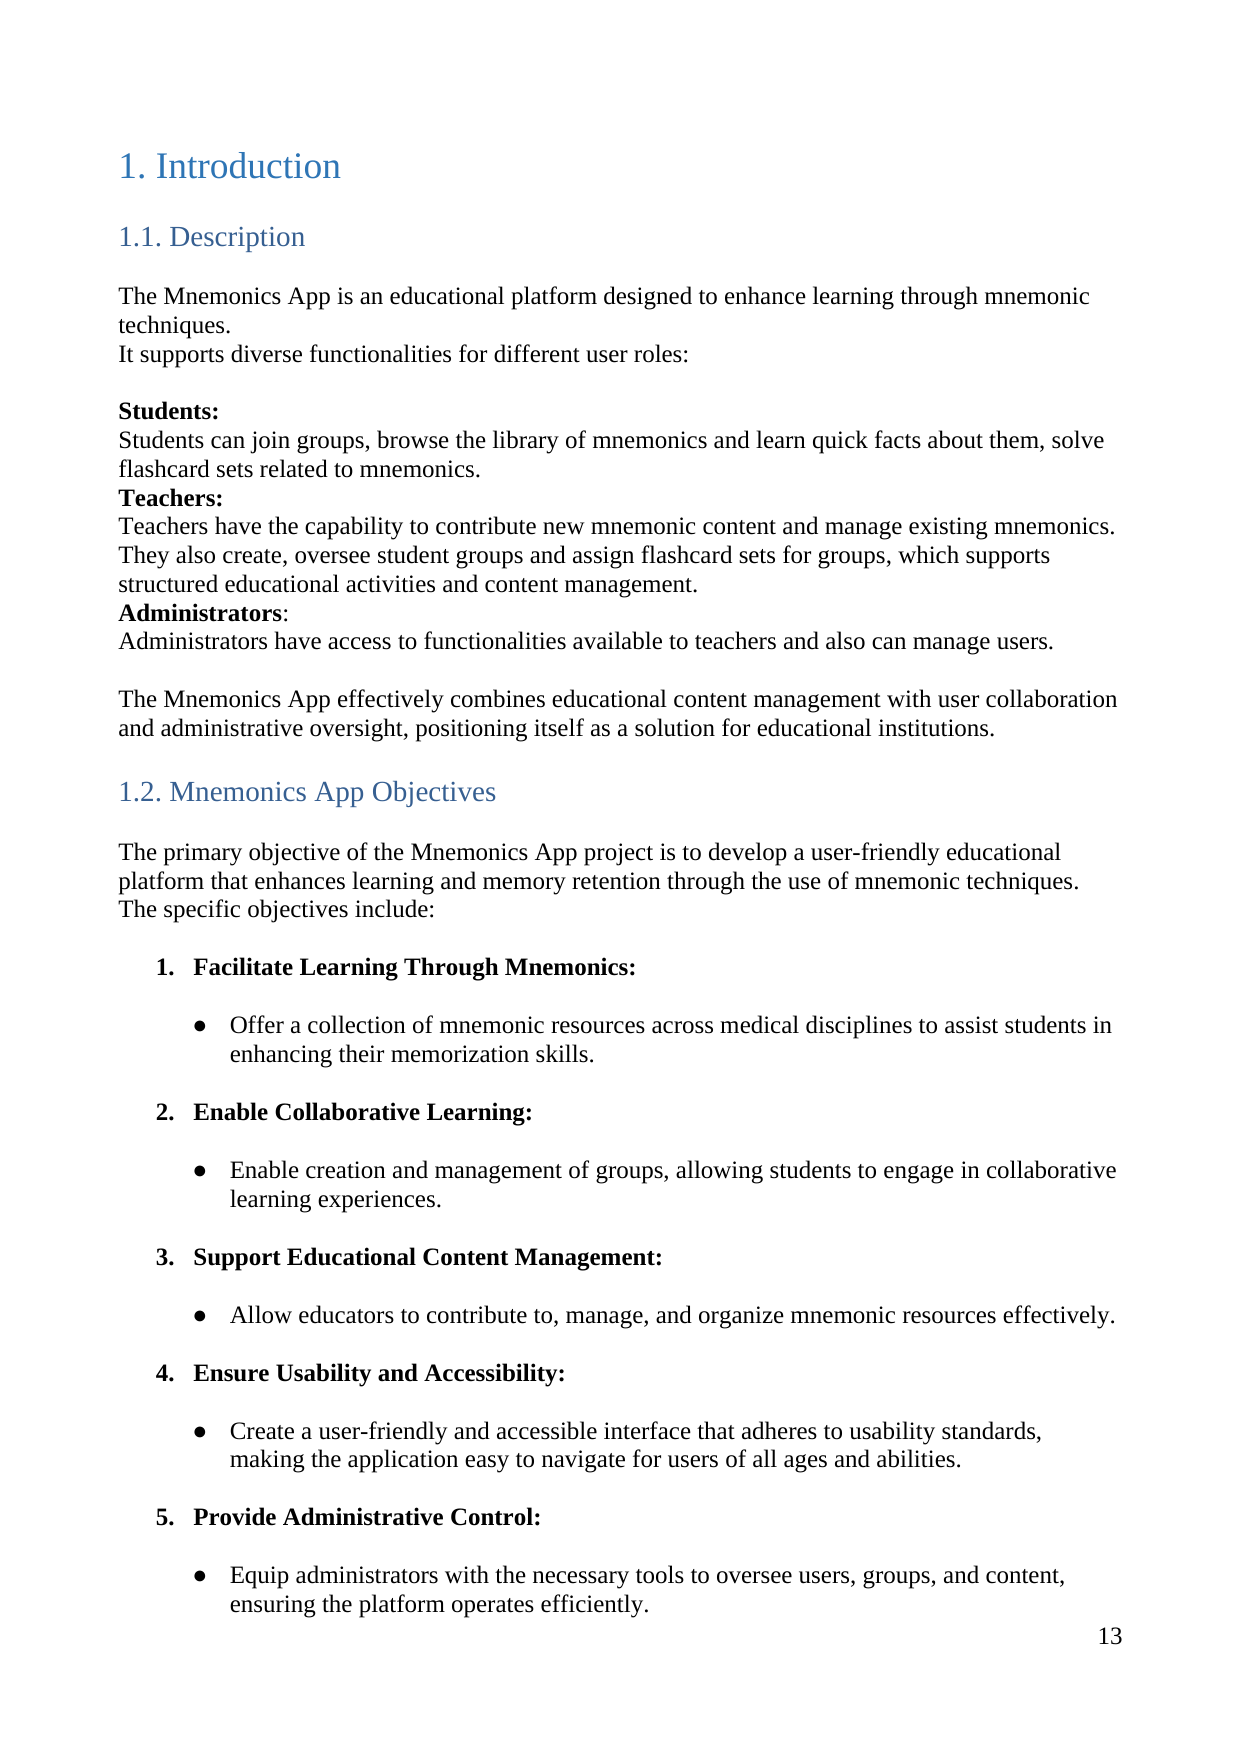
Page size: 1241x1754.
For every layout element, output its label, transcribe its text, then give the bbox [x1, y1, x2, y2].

list Provide Administrative Control: [156, 1502, 1122, 1531]
text Students can join groups, browse the library of mnemonics and learn quick facts about them, solve flashcard sets related to mnemonics. [118, 425, 1122, 483]
list Create a user-friendly and accessible interface that adheres to usability standards, making the application easy to navigate for users of all ages and abilities. [192, 1416, 1122, 1473]
text Administrators: [118, 598, 1122, 626]
list Allow educators to contribute to, manage, and organize mnemonic resources effectively. [192, 1300, 1122, 1329]
text The Mnemonics App effectively combines educational content management with user collaboration and administrative oversight, positioning itself as a solution for educational institutions. [118, 684, 1122, 741]
list Introduction [118, 143, 1122, 186]
list Enable creation and management of groups, allowing students to engage in collaborative learning experiences. [192, 1155, 1122, 1213]
text The Mnemonics App is an educational platform designed to enhance learning through mnemonic techniques. [118, 281, 1122, 339]
subtitle 1.1. Description [118, 219, 1122, 253]
subtitle 1.2. Mnemonics App Objectives [118, 774, 1122, 808]
text Teachers: [118, 483, 1122, 511]
list Facilitate Learning Through Mnemonics: [156, 952, 1122, 981]
text It supports diverse functionalities for different user roles: [118, 339, 1122, 368]
list Ensure Usability and Accessibility: [156, 1358, 1122, 1387]
list Equip administrators with the necessary tools to oversee users, groups, and content, ensuring the platform operates efficiently. [192, 1560, 1122, 1618]
list Enable Collaborative Learning: [156, 1097, 1122, 1126]
text Administrators have access to functionalities available to teachers and also can manage users. [118, 626, 1122, 655]
text Teachers have the capability to contribute new mnemonic content and manage existing mnemonics. [118, 511, 1122, 540]
list Support Educational Content Management: [156, 1242, 1122, 1271]
text The primary objective of the Mnemonics App project is to develop a user-friendly educational platform that enhances learning and memory retention through the use of mnemonic techniques. The specific objectives include: [118, 837, 1122, 923]
text Students: [118, 396, 1122, 425]
text They also create, oversee student groups and assign flashcard sets for groups, which supports structured educational activities and content management. [118, 540, 1122, 598]
list Offer a collection of mnemonic resources across medical disciplines to assist students in enhancing their memorization skills. [192, 1010, 1122, 1068]
